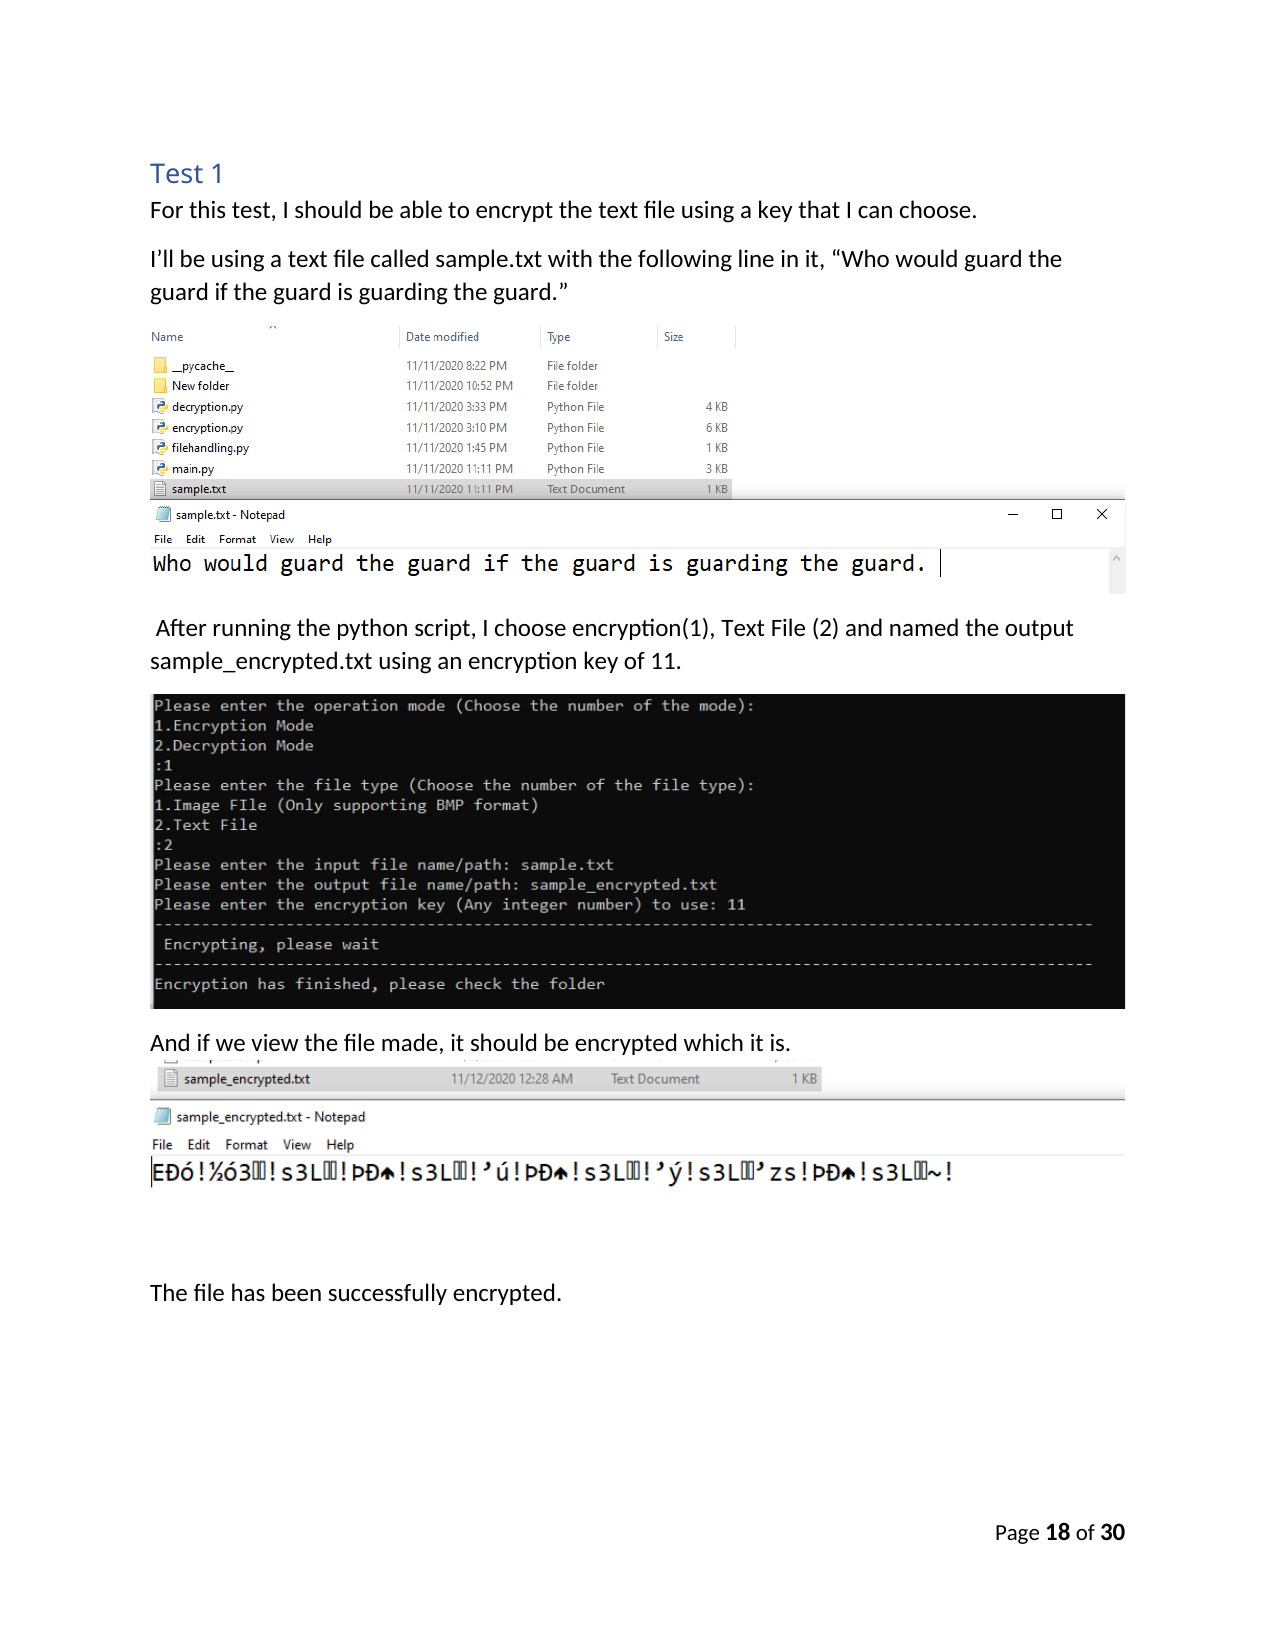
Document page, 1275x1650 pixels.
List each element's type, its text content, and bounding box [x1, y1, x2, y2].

text The file has been successfully encrypted. [150, 1277, 1125, 1308]
text After running the python script, I choose encryption(1), Text File (2) and named the output sample_encrypted.txt using an encryption key of 11. [150, 612, 1125, 676]
text For this test, I should be able to encrypt the text file using a key that I can choose. [150, 194, 1125, 224]
text And if we view the file made, it should be encrypted which it is. [150, 1027, 1125, 1060]
subtitle Test 1 [150, 154, 1125, 191]
picture [150, 694, 1125, 1009]
picture [150, 326, 1125, 594]
picture [150, 1060, 1125, 1259]
text I’ll be using a text file called sample.txt with the following line in it, “Who would guard the guard if the guard is guarding the guard.” [150, 243, 1125, 307]
